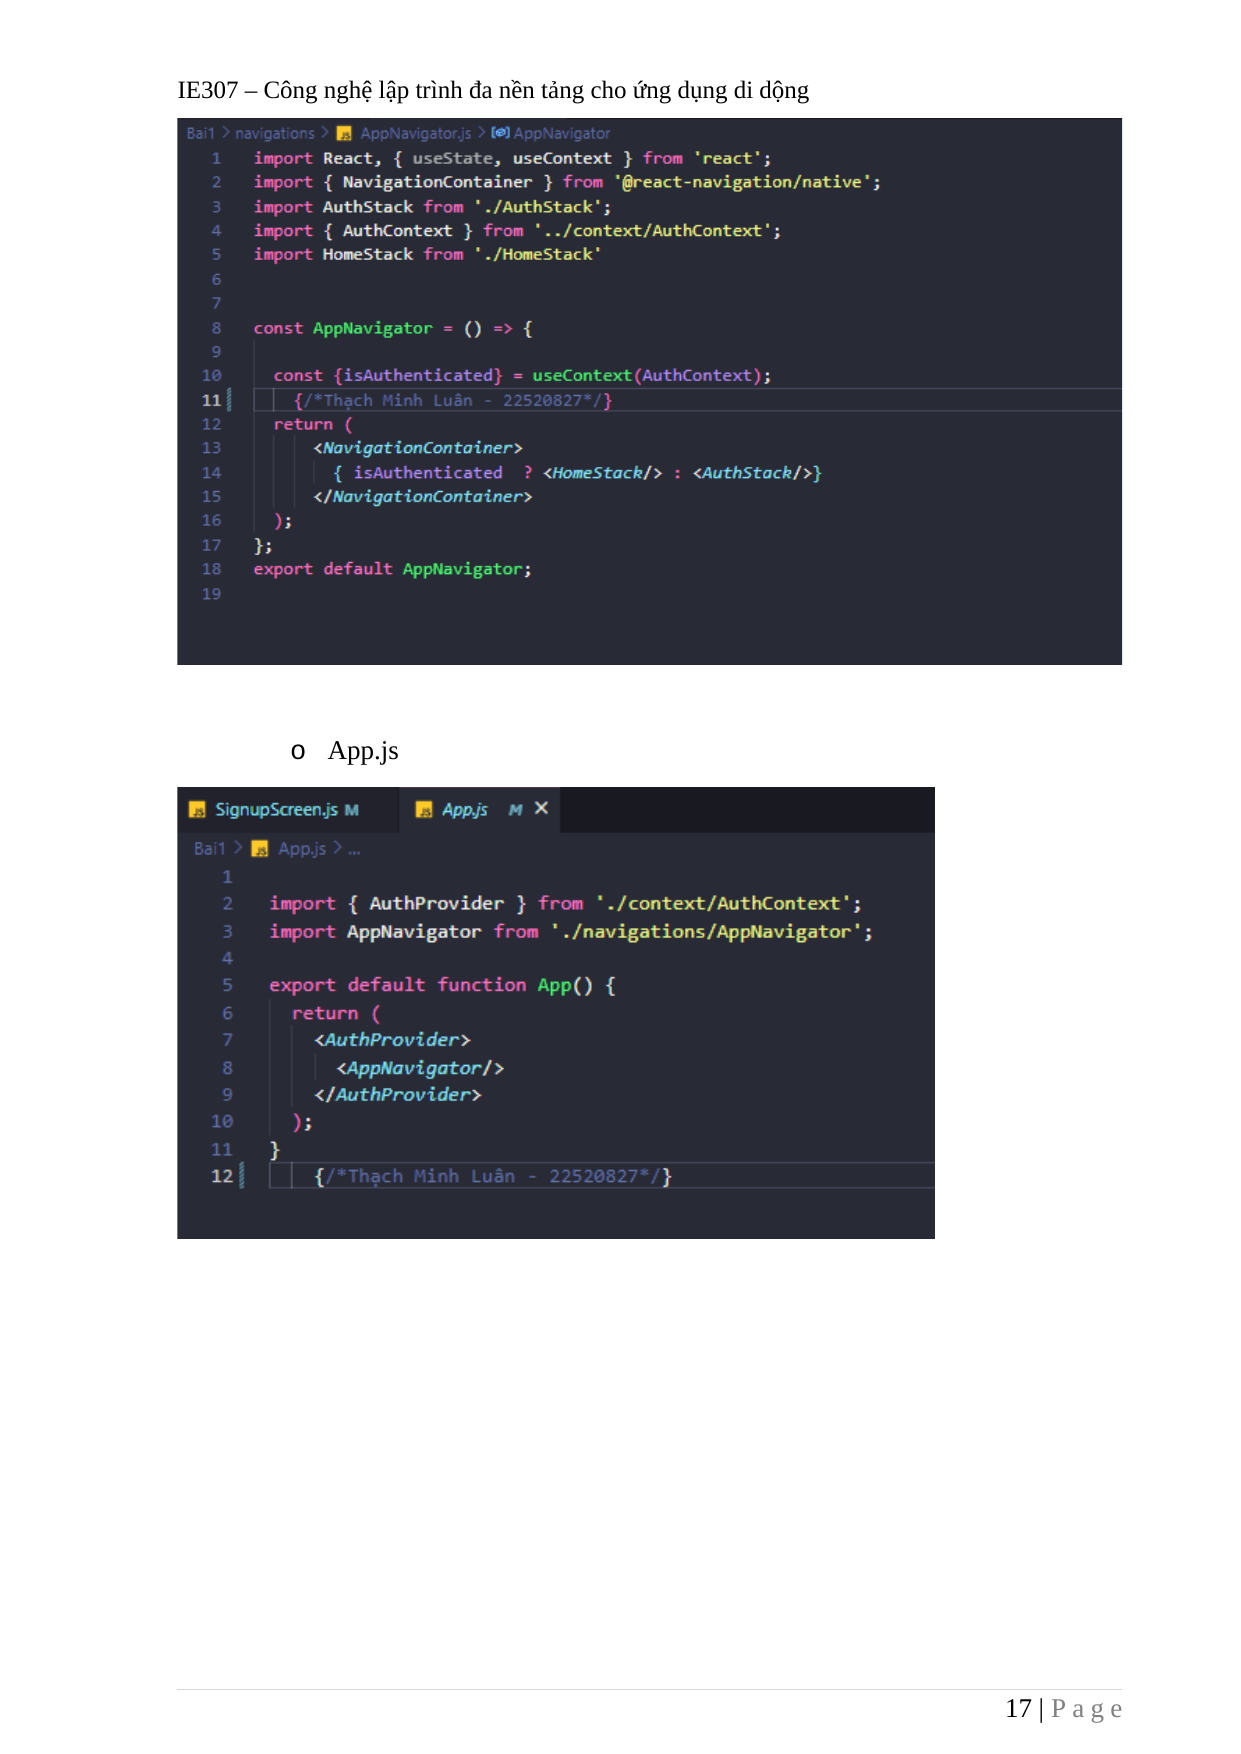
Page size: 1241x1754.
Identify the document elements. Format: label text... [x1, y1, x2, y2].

picture [177, 787, 935, 1239]
picture [177, 118, 1123, 665]
list App.js [290, 734, 1122, 768]
